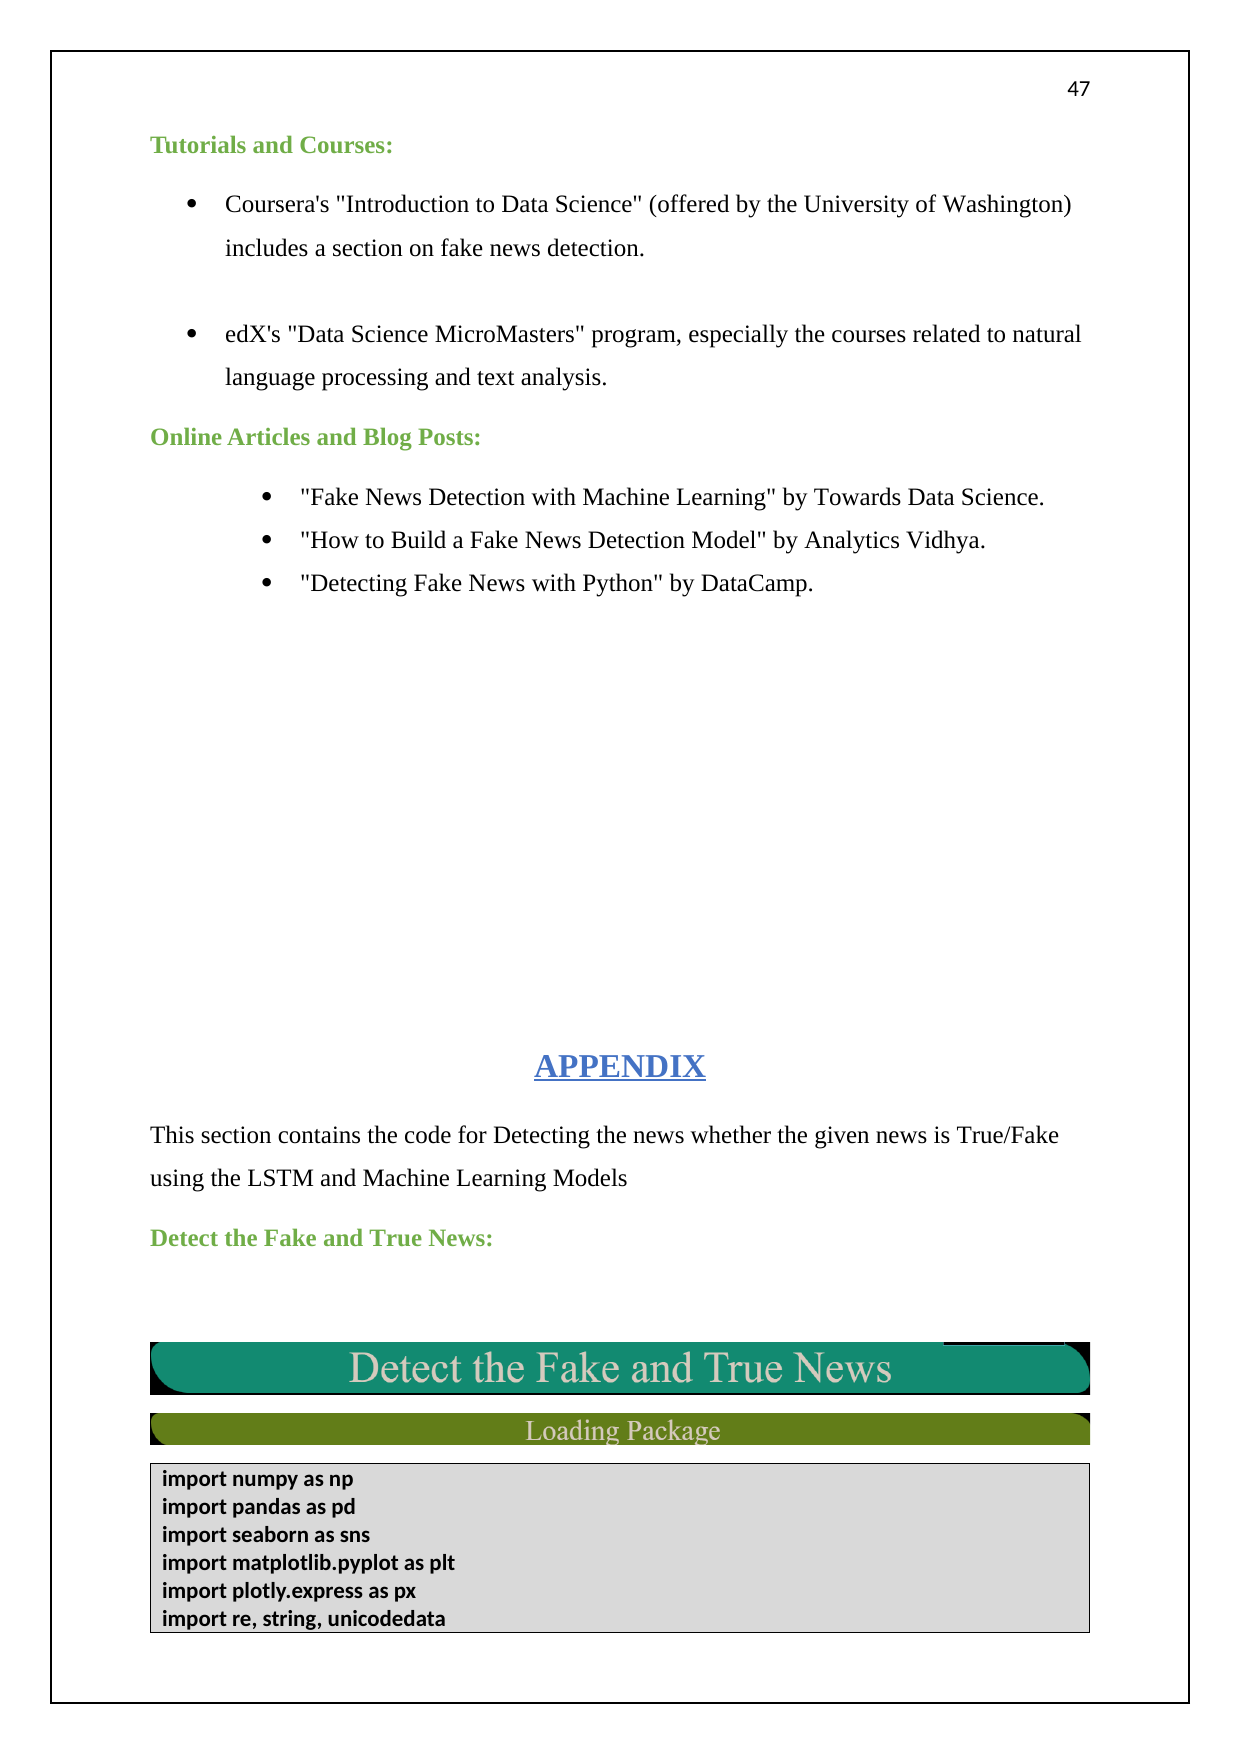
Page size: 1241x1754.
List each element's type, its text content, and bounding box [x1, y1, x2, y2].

picture [150, 1342, 1091, 1395]
list edX's "Data Science MicroMasters" program, especially the courses related to natural language processing and text analysis. [187, 319, 1090, 391]
list "Detecting Fake News with Python" by DataCamp. [262, 568, 1090, 597]
text This section contains the code for Detecting the news whether the given news is True/Fake using the LSTM and Machine Learning Models [150, 1120, 1090, 1192]
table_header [151, 1464, 1089, 1632]
picture [150, 1413, 1091, 1445]
text Tutorials and Courses: [150, 130, 1090, 158]
list "How to Build a Fake News Detection Model" by Analytics Vidhya. [262, 525, 1090, 553]
list "Fake News Detection with Machine Learning" by Towards Data Science. [262, 482, 1090, 510]
text Detect the Fake and True News: [150, 1223, 1090, 1252]
text APPENDIX [150, 1046, 1090, 1084]
list Coursera's "Introduction to Data Science" (offered by the University of Washington) includes a section on fake news detection. [187, 189, 1090, 261]
text Online Articles and Blog Posts: [150, 422, 1090, 451]
